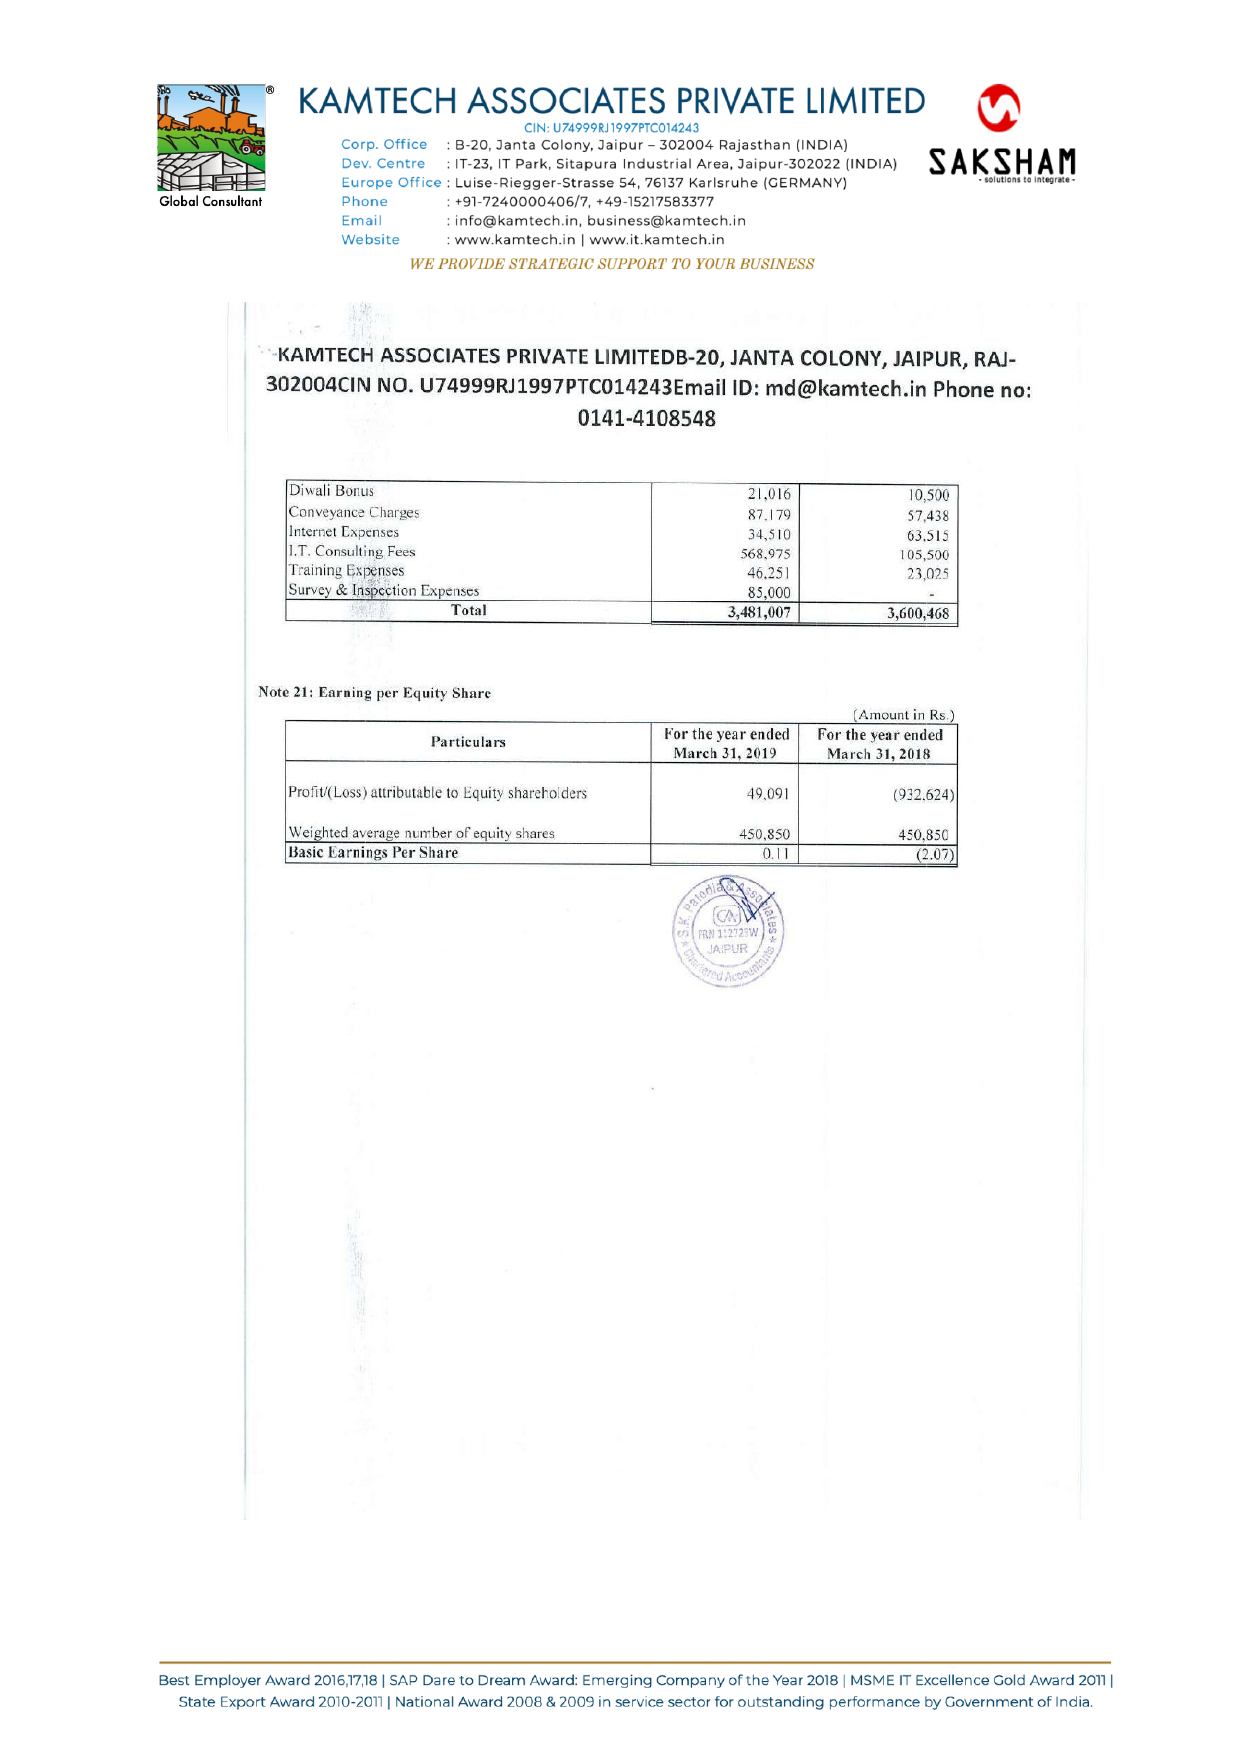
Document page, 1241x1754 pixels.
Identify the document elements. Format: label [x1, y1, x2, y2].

picture [150, 1651, 1144, 1717]
picture [150, 73, 1091, 274]
picture [187, 302, 1128, 1520]
